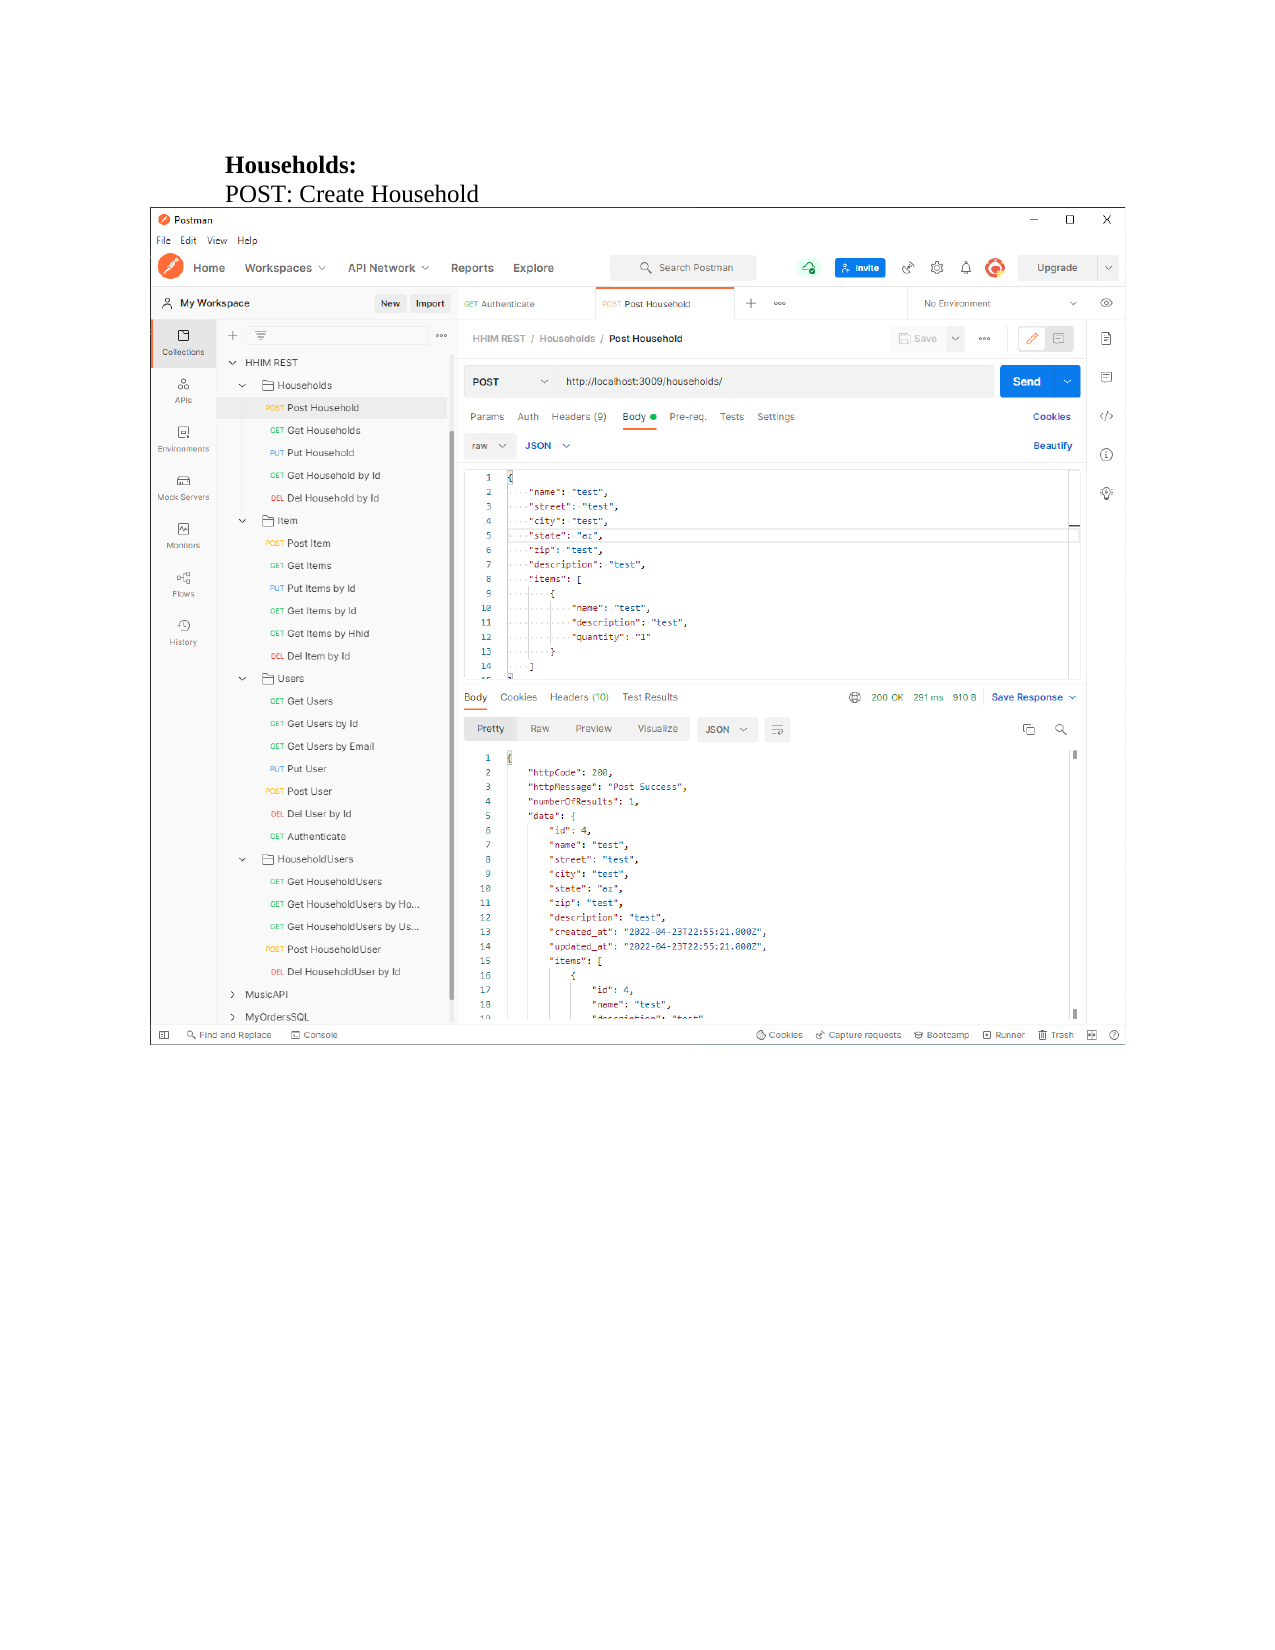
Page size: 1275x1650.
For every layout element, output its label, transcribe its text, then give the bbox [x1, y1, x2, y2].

picture [150, 207, 1125, 1045]
subtitle Households: [225, 150, 1125, 179]
text POST: Create Household [225, 179, 1125, 207]
